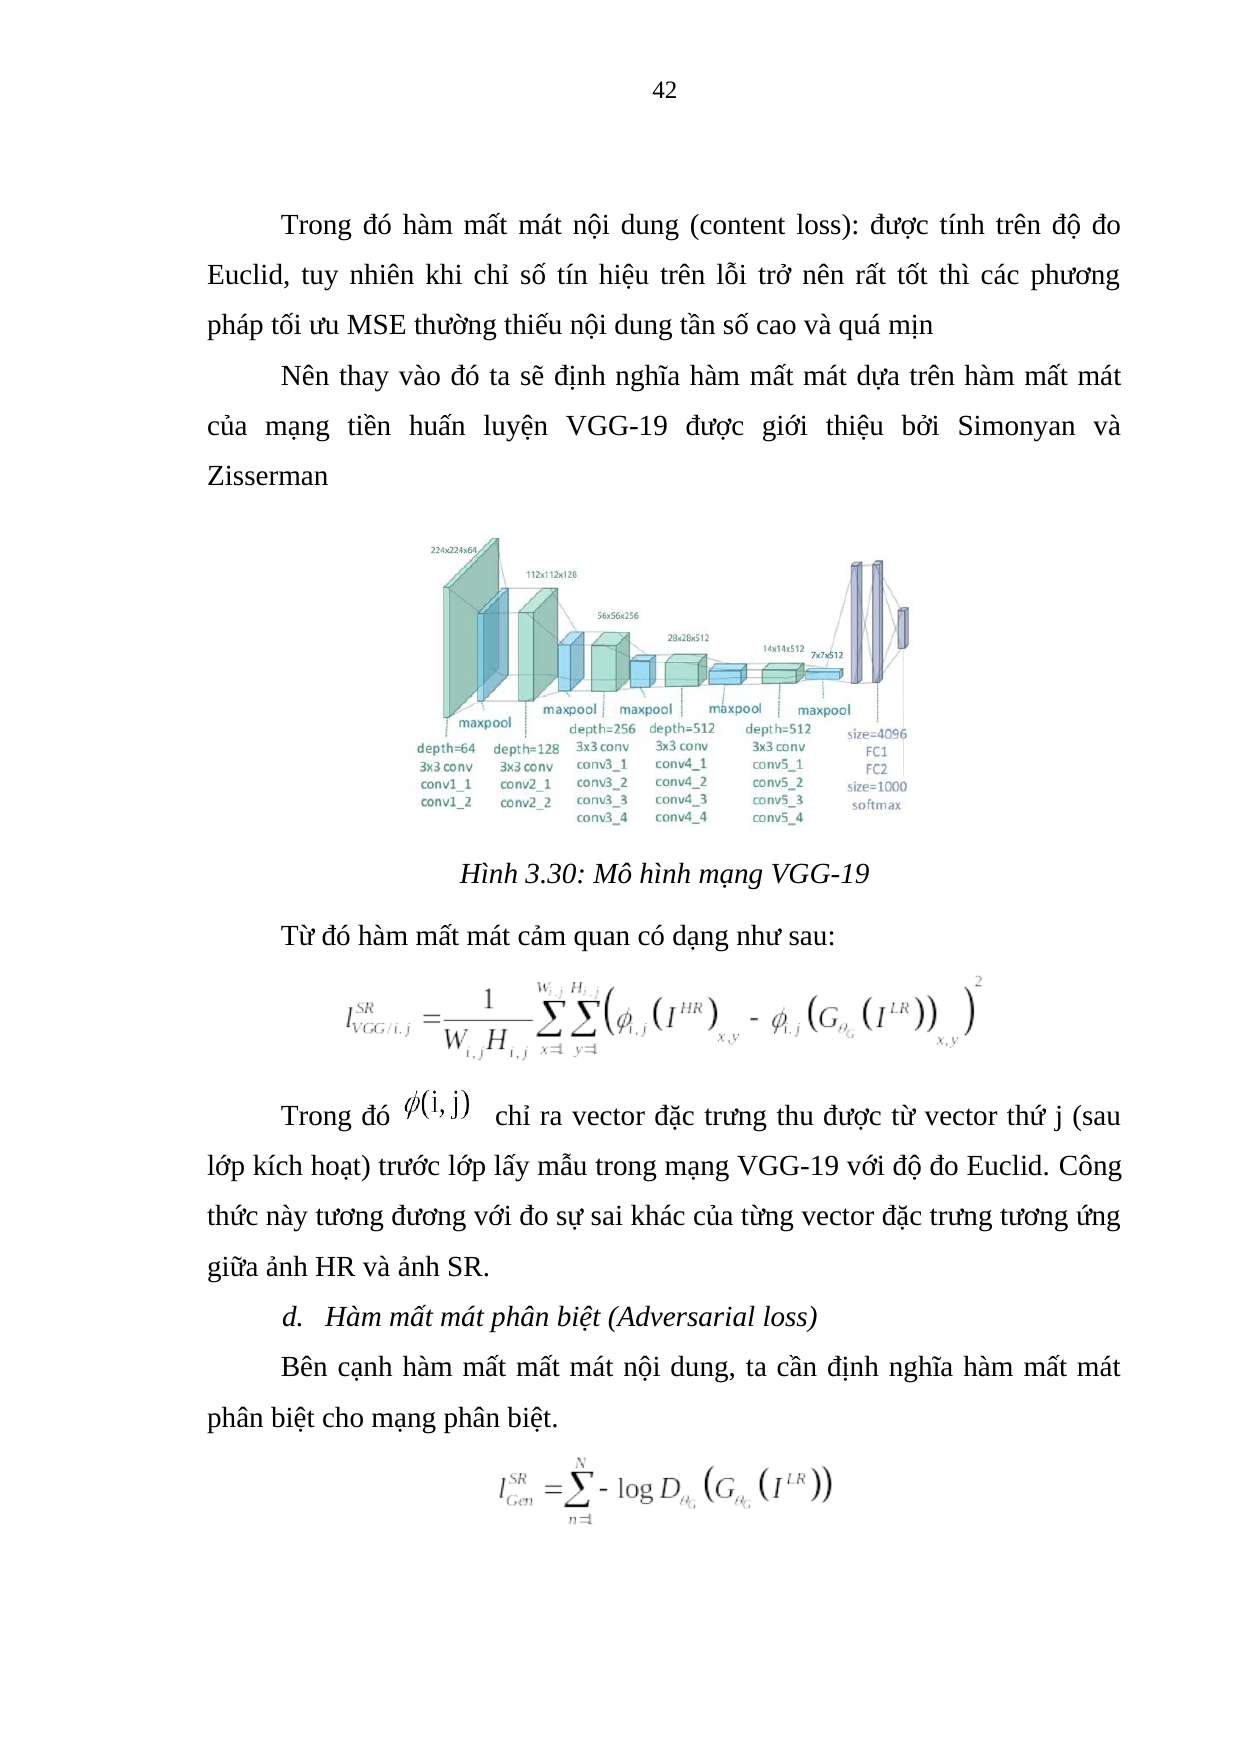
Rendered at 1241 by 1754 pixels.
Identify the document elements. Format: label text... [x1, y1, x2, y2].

text Trong đó hàm mất mát nội dung (content loss): được tính trên độ đo Euclid, tuy nhiên khi chỉ số tín hiệu trên lỗi trở nên rất tốt thì các phương pháp tối ưu MSE thường thiếu nội dung tần số cao và quá mịn [207, 207, 1122, 341]
picture [409, 533, 920, 827]
list Hàm mất mát phân biệt (Adversarial loss) [207, 1299, 1122, 1333]
text Từ đó hàm mất mát cảm quan có dạng như sau: [207, 918, 1122, 952]
text Bên cạnh hàm mất mất mát nội dung, ta cần định nghĩa hàm mất mát phân biệt cho mạng phân biệt. [207, 1349, 1122, 1433]
text Trong đó chỉ ra vector đặc trưng thu được từ vector thứ j (sau lớp kích hoạt) trước lớp lấy mẫu trong mạng VGG-19 với độ đo Euclid. Công thức này tương đương với đo sự sai khác của từng vector đặc trưng tương ứng giữa ảnh HR và ảnh SR. [207, 1083, 1122, 1282]
text Nên thay vào đó ta sẽ định nghĩa hàm mất mát dựa trên hàm mất mát của mạng tiền huấn luyện VGG-19 được giới thiệu bởi Simonyan và Zisserman [207, 358, 1122, 492]
